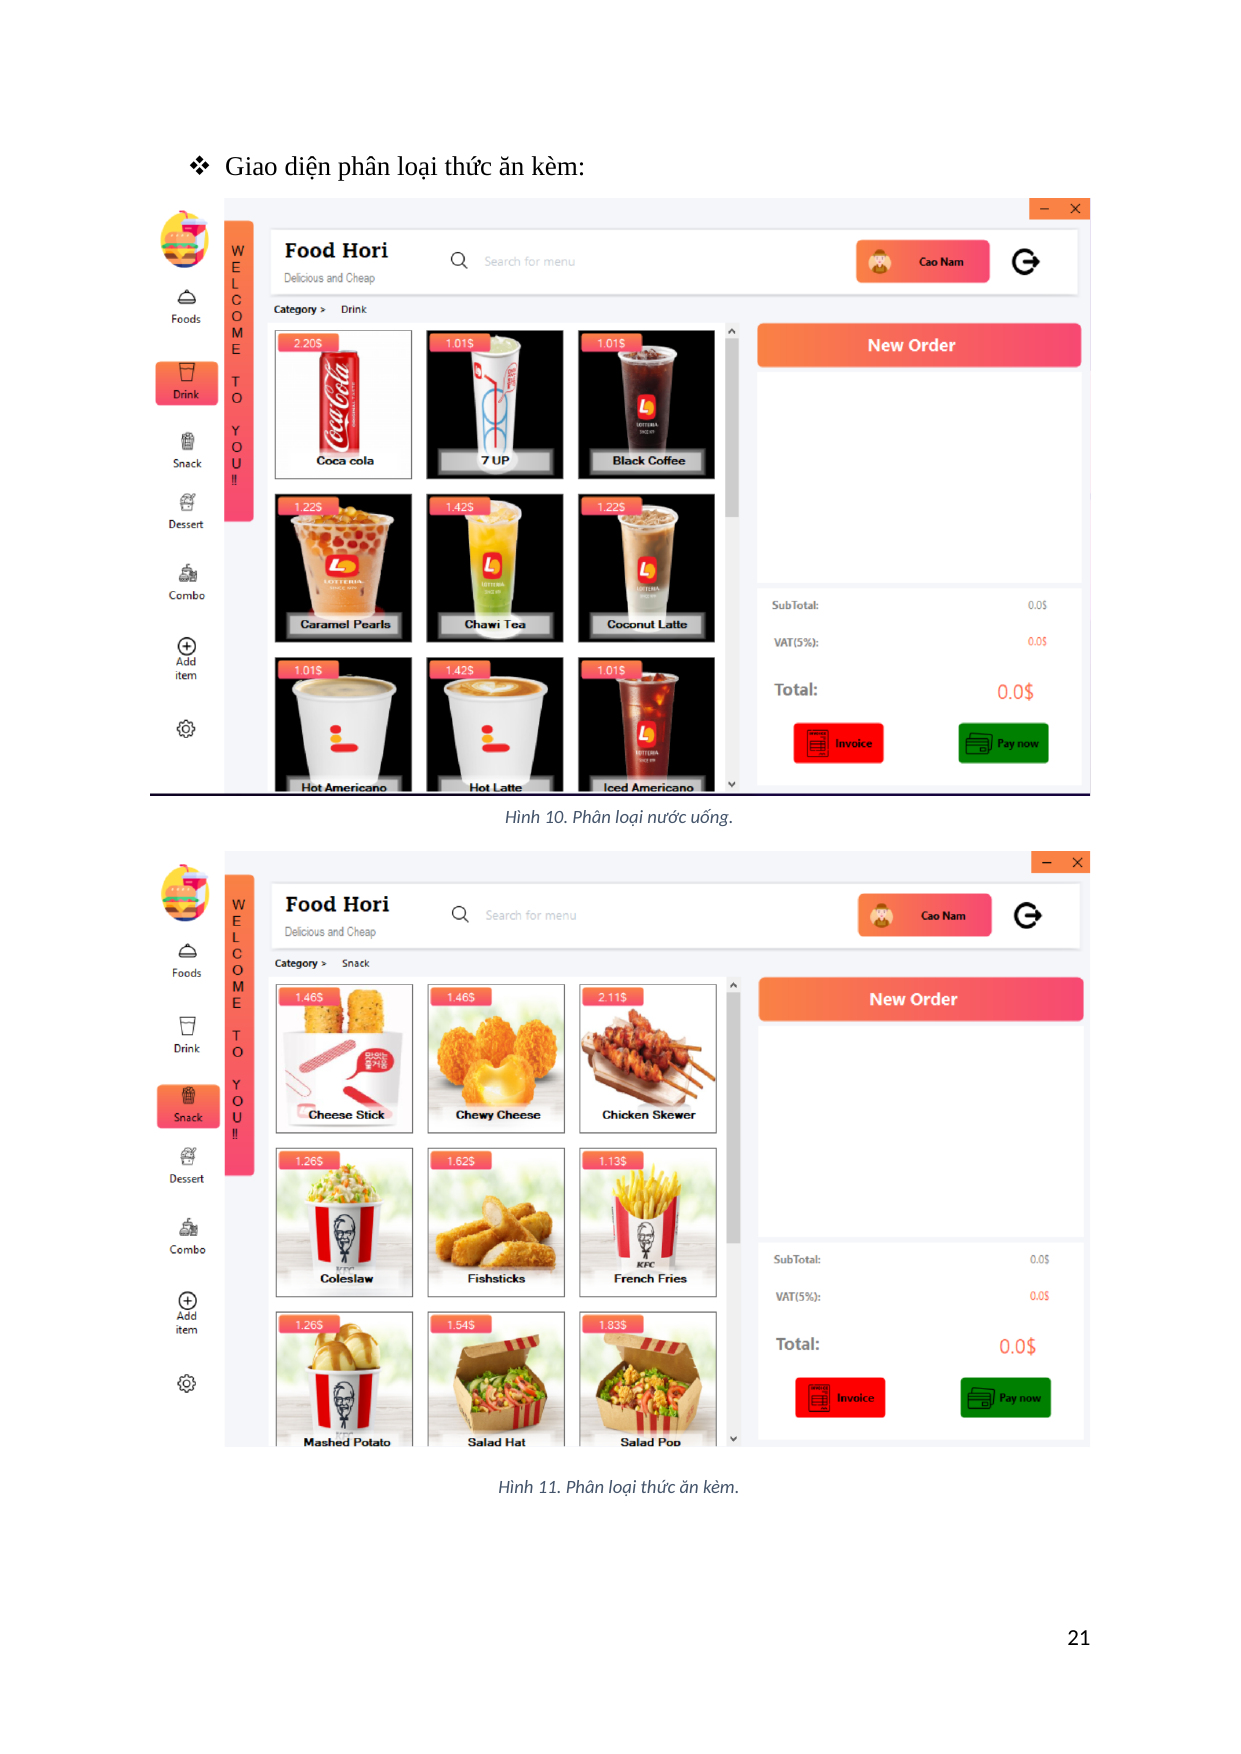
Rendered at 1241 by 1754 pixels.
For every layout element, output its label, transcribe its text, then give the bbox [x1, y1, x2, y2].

picture [150, 198, 1091, 796]
picture [150, 851, 1091, 1447]
list Giao diện phân loại thức ăn kèm: [187, 150, 1090, 181]
